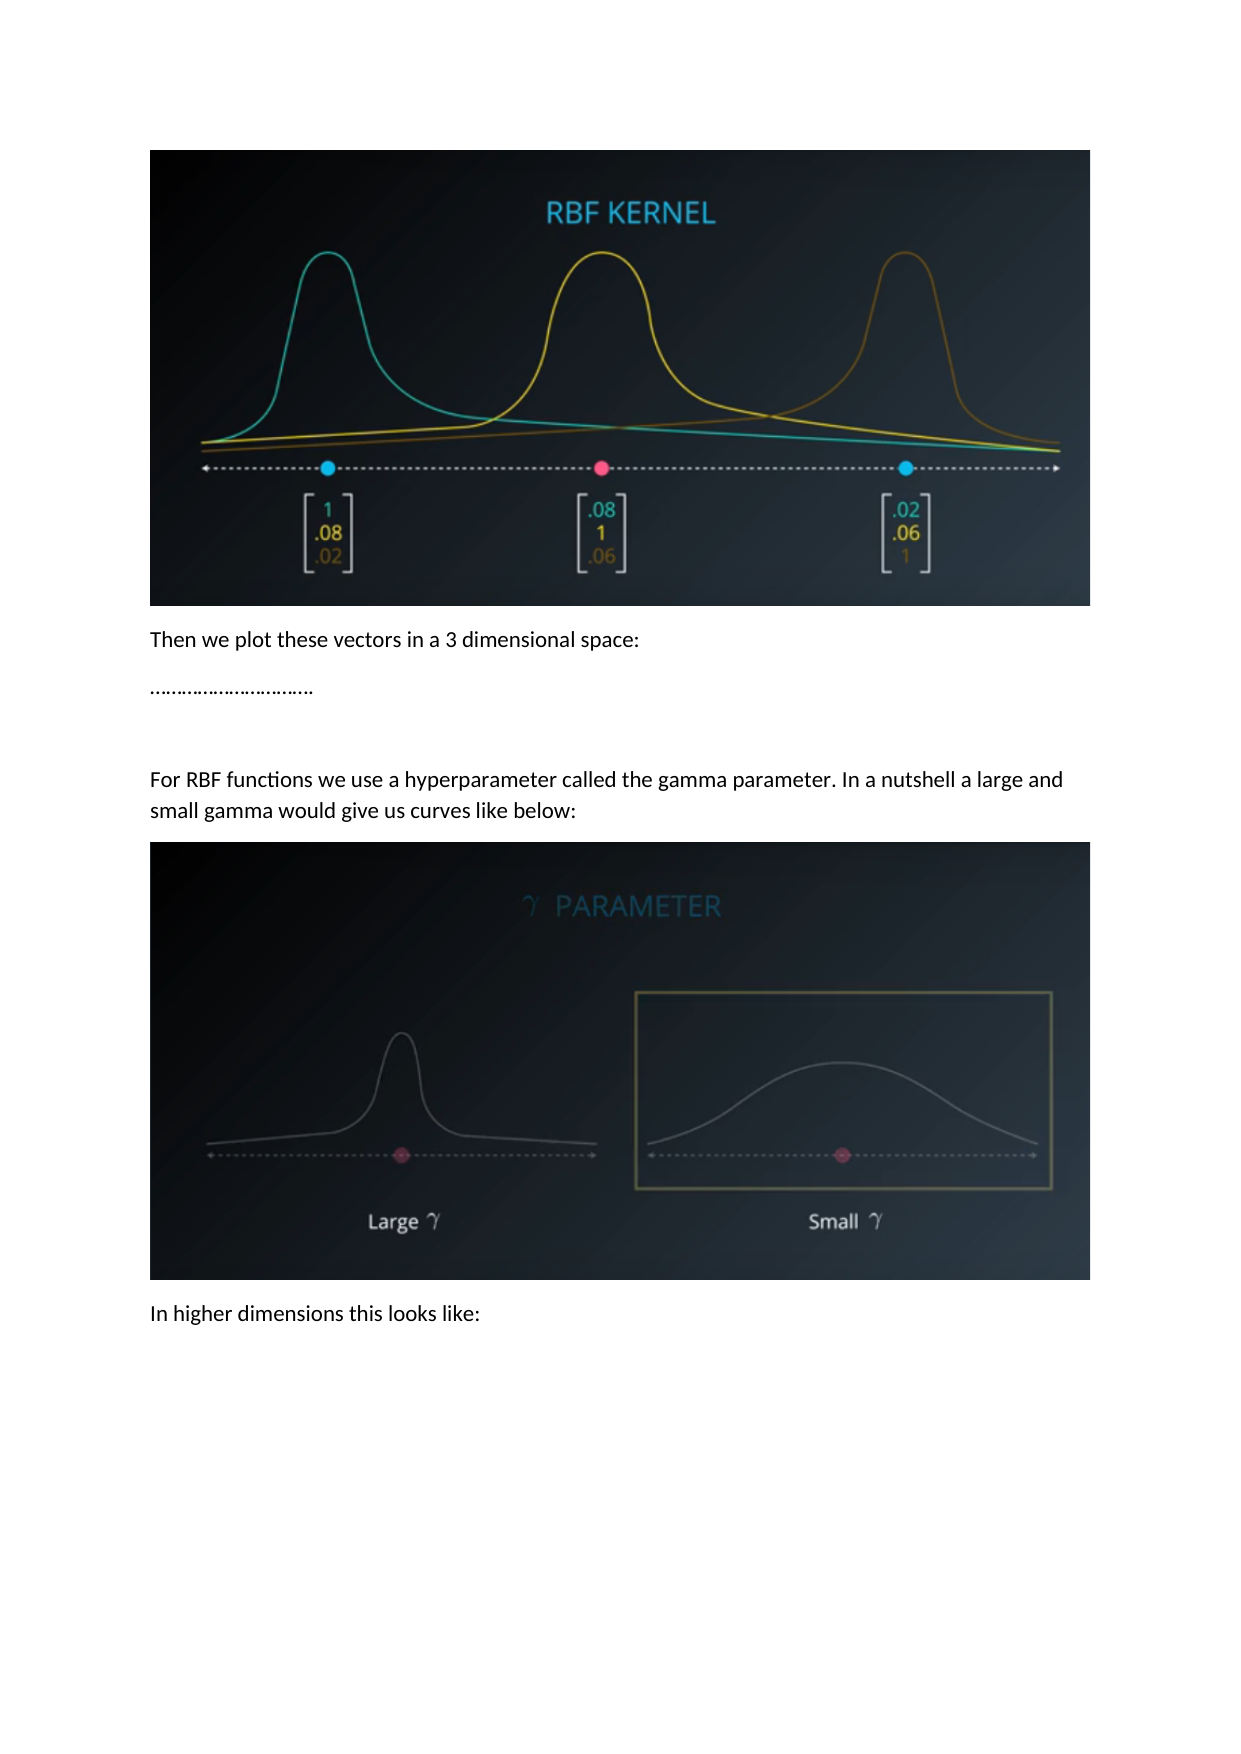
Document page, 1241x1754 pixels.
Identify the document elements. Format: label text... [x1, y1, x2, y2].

text In higher dimensions this looks like: [150, 1299, 1090, 1327]
picture [150, 150, 1091, 606]
picture [150, 842, 1091, 1280]
text For RBF functions we use a hyperparameter called the gamma parameter. In a nutshell a large and small gamma would give us curves like below: [150, 766, 1090, 824]
text Then we plot these vectors in a 3 dimensional space: [150, 625, 1090, 653]
text …………………………. [150, 672, 1090, 700]
